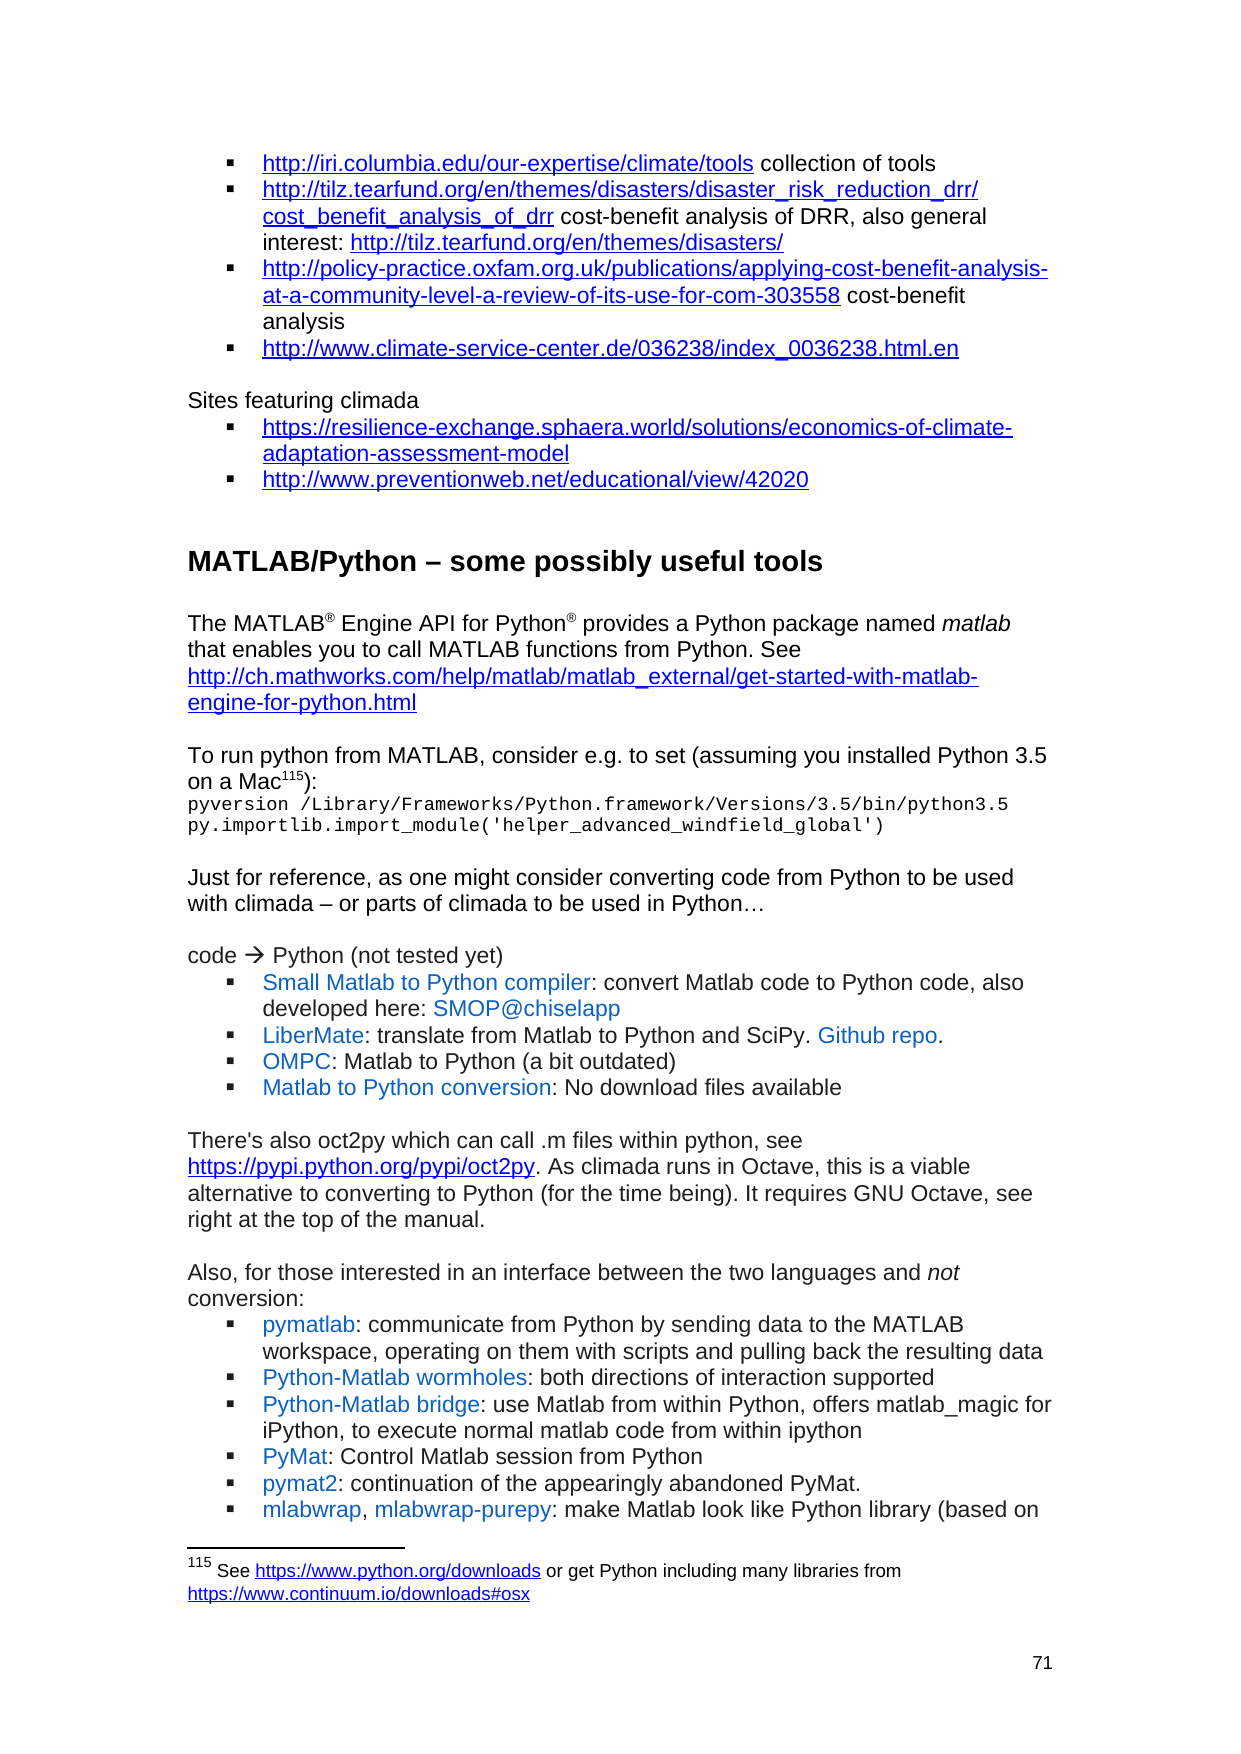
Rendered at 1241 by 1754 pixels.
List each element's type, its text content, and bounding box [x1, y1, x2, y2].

text Just for reference, as one might consider converting code from Python to be used with climada – or parts of climada to be used in Python… [187, 863, 1053, 916]
list http://www.preventionweb.net/educational/view/42020 [225, 466, 1053, 493]
text Sites featuring climada [187, 387, 1053, 413]
subtitle MATLAB/Python – some possibly useful tools [187, 544, 1053, 577]
list PyMat: Control Matlab session from Python [225, 1443, 1053, 1469]
text py.importlib.import_module('helper_advanced_windfield_global') [187, 816, 1053, 837]
text To run python from MATLAB, consider e.g. to set (assuming you installed Python 3.5 on a Mac): [187, 742, 1053, 794]
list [225, 1496, 1053, 1522]
text There's also oct2py which can call .m files within python, see https://pypi.python.org/pypi/oct2py. As climada runs in Octave, this is a viable alternative to converting to Python (for the time being). It requires GNU Octave, see right at the top of the manual. [187, 1127, 1053, 1232]
list http://tilz.tearfund.org/en/themes/disasters/disaster_risk_reduction_drr/cost_benefit_analysis_of_drr cost-benefit analysis of DRR, also general interest: http://tilz.tearfund.org/en/themes/disasters/ [225, 176, 1053, 255]
list http://iri.columbia.edu/our-expertise/climate/tools collection of tools [225, 150, 1053, 176]
list pymat2: continuation of the appearingly abandoned PyMat. [225, 1469, 1053, 1496]
text pyversion /Library/Frameworks/Python.framework/Versions/3.5/bin/python3.5 [187, 794, 1053, 816]
list http://policy-practice.oxfam.org.uk/publications/applying-cost-benefit-analysis-at-a-community-level-a-review-of-its-use-for-com-303558 cost-benefit analysis [225, 255, 1053, 334]
list Python-Matlab wormholes: both directions of interaction supported [225, 1364, 1053, 1391]
list LiberMate: translate from Matlab to Python and SciPy. Github repo. [225, 1022, 1053, 1048]
list OMPC: Matlab to Python (a bit outdated) [225, 1048, 1053, 1074]
list Small Matlab to Python compiler: convert Matlab code to Python code, also developed here: SMOP@chiselapp [225, 969, 1053, 1022]
list Matlab to Python conversion: No download files available [225, 1074, 1053, 1101]
text Also, for those interested in an interface between the two languages and not conversion: [187, 1259, 1053, 1311]
list pymatlab: communicate from Python by sending data to the MATLAB workspace, operating on them with scripts and pulling back the resulting data [225, 1311, 1053, 1364]
list https://resilience-exchange.sphaera.world/solutions/economics-of-climate-adaptation-assessment-model [225, 413, 1053, 466]
list http://www.climate-service-center.de/036238/index_0036238.html.en [225, 334, 1053, 361]
text code Python (not tested yet) [187, 942, 1053, 969]
list Python-Matlab bridge: use Matlab from within Python, offers matlab_magic for iPython, to execute normal matlab code from within ipython [225, 1391, 1053, 1443]
text The MATLAB® Engine API for Python® provides a Python package named matlab that enables you to call MATLAB functions from Python. See http://ch.mathworks.com/help/matlab/matlab_external/get-started-with-matlab-engine-for-python.html [187, 610, 1053, 716]
